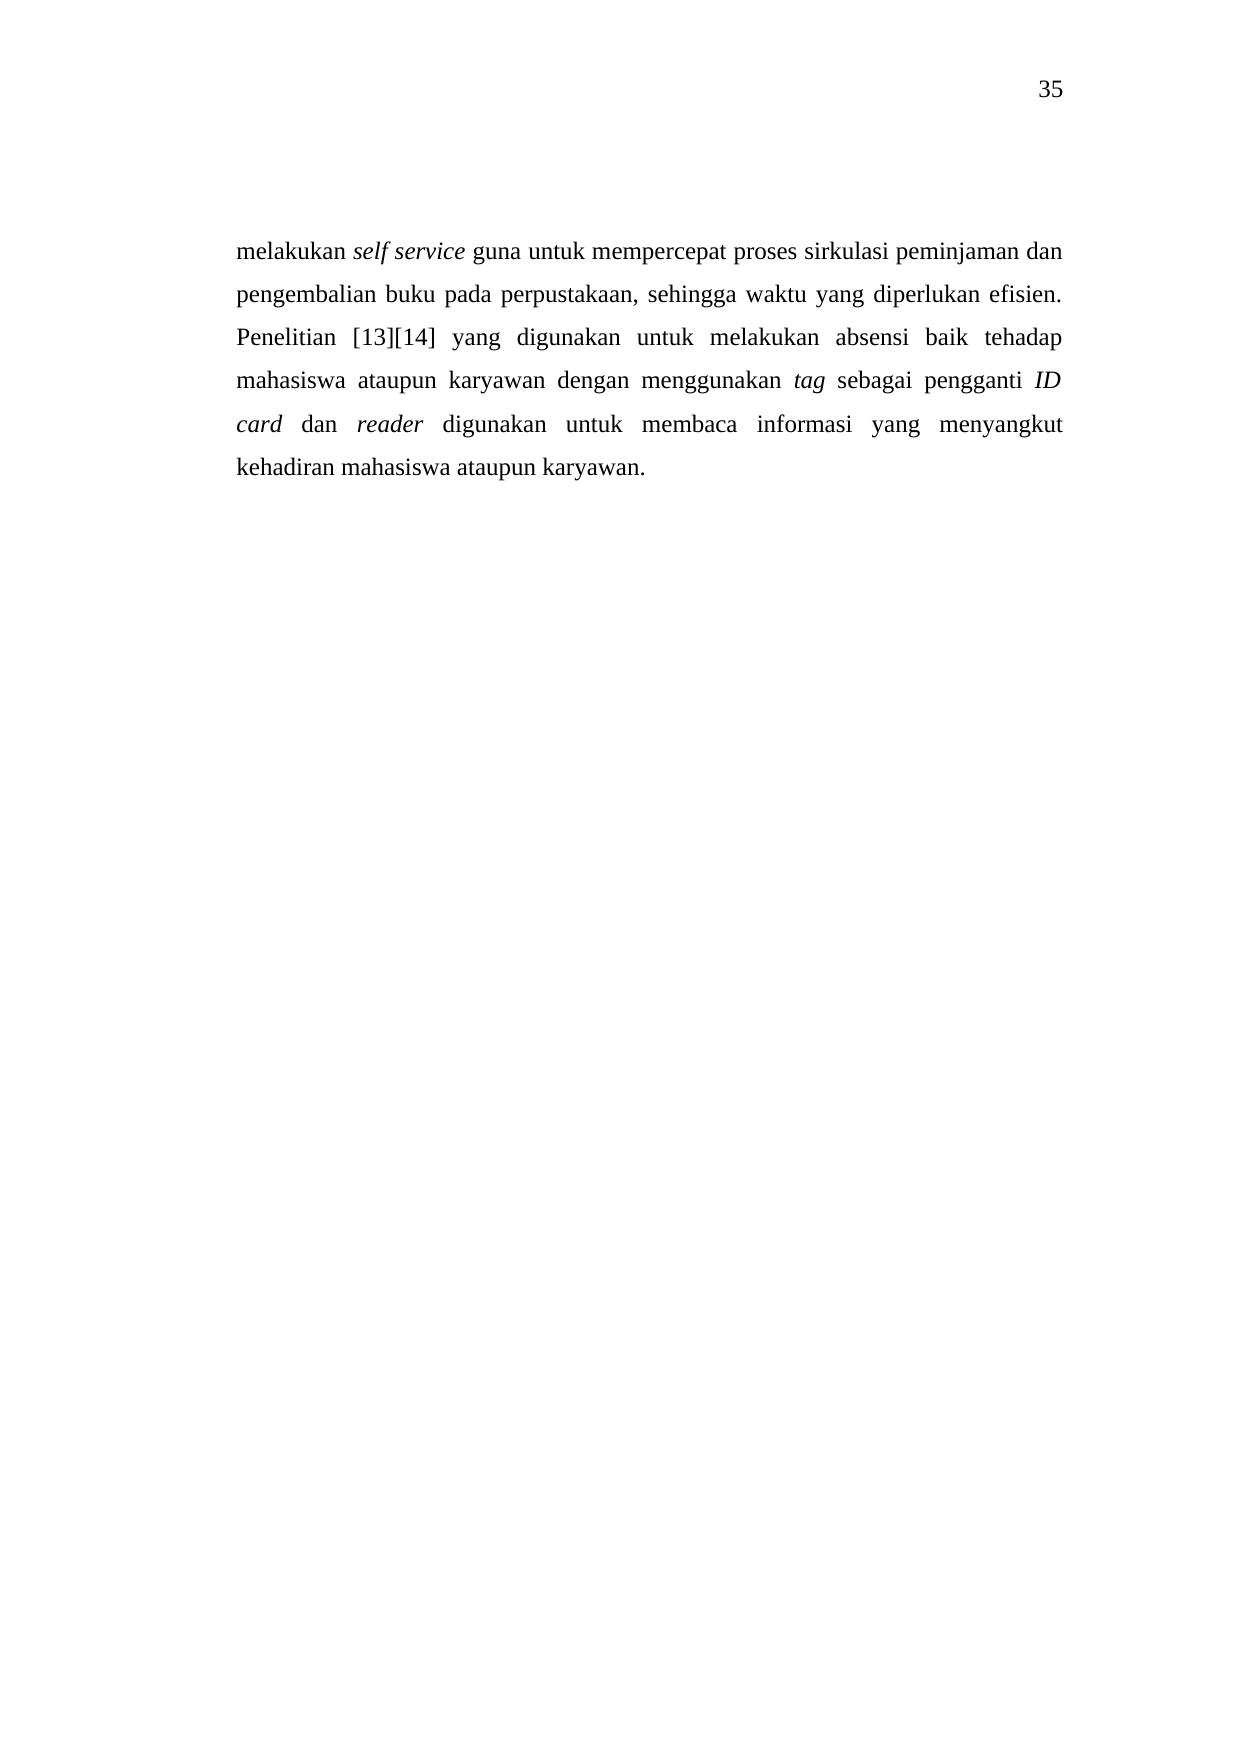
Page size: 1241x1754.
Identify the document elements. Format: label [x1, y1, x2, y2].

text [236, 236, 1063, 481]
